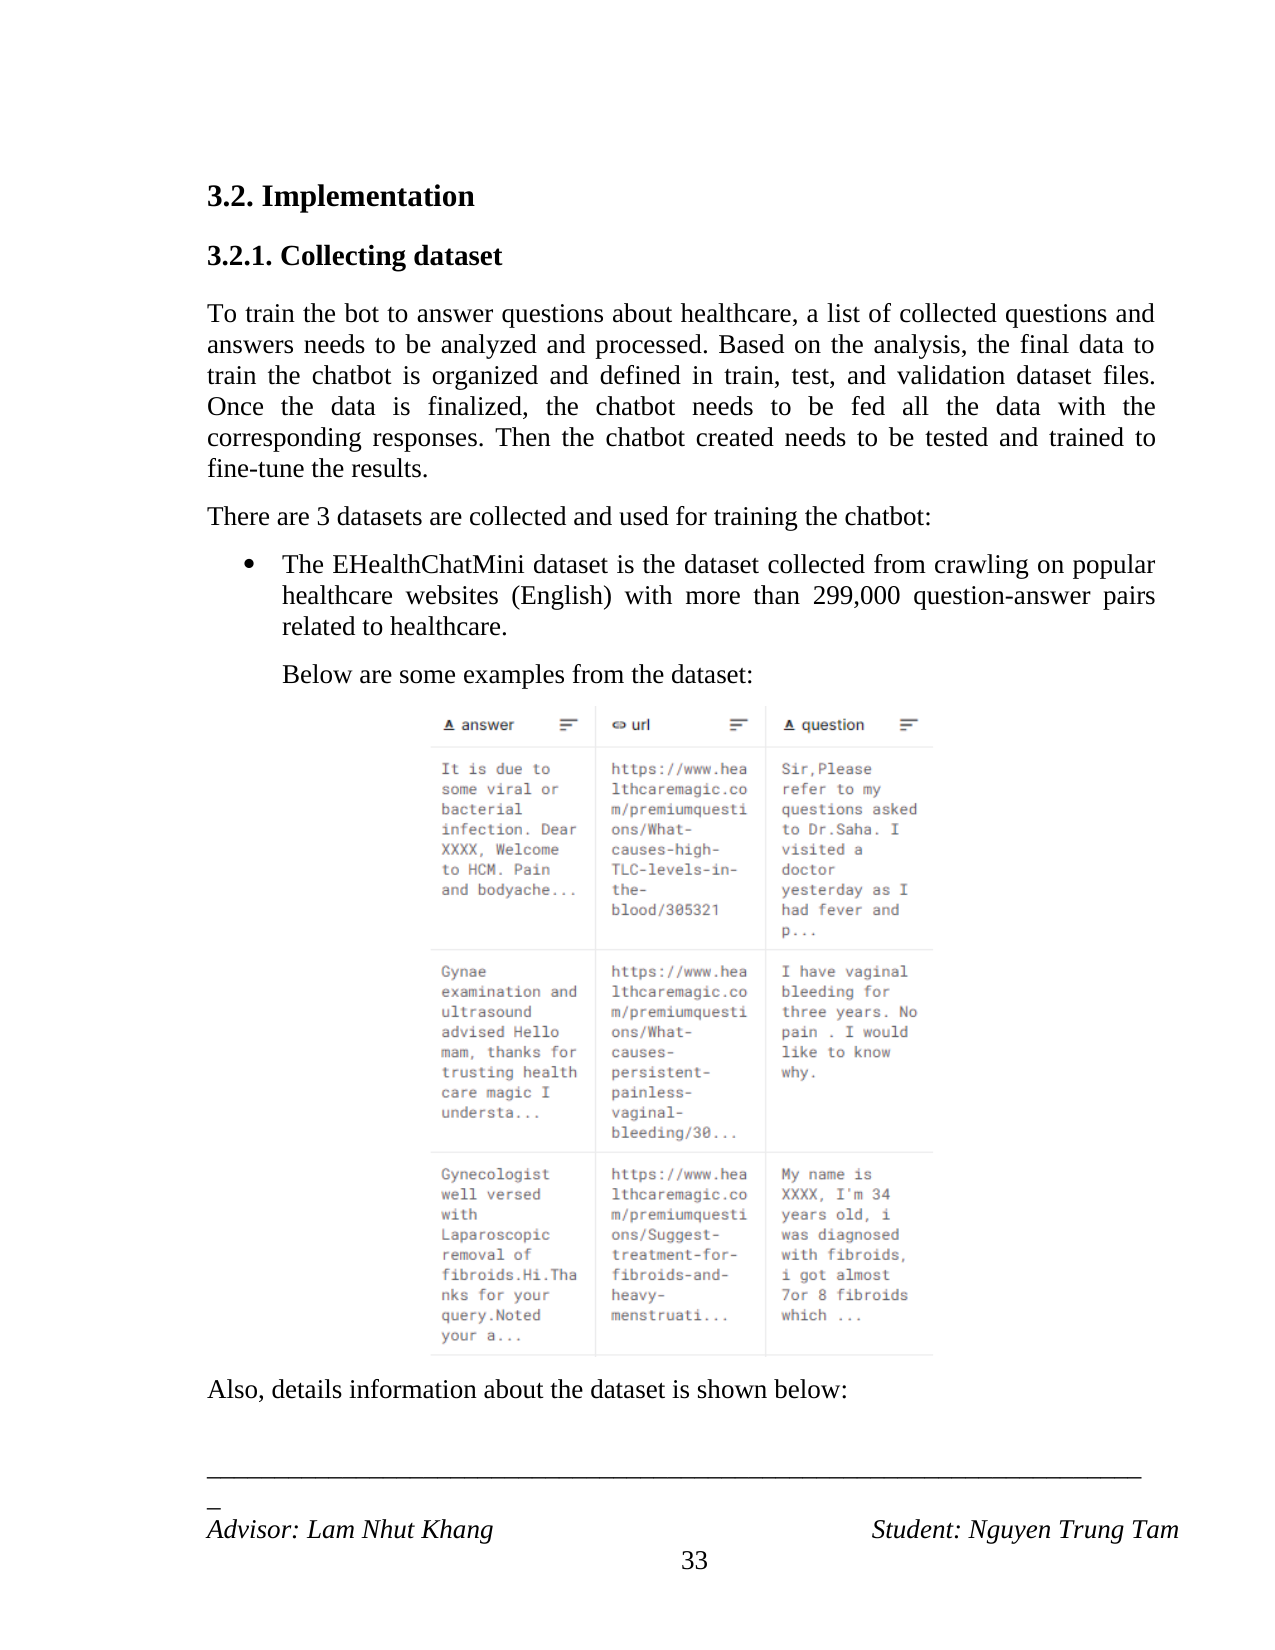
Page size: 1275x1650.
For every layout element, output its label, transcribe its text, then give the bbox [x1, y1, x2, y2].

text Below are some examples from the dataset: [207, 658, 1157, 689]
picture [430, 706, 934, 1357]
text To train the bot to answer questions about healthcare, a list of collected questions and answers needs to be analyzed and processed. Based on the analysis, the final data to train the chatbot is organized and defined in train, test, and validation dataset files. Once the data is finalized, the chatbot needs to be fed all the data with the corresponding responses. Then the chatbot created needs to be tested and trained to fine-tune the results. [207, 297, 1157, 483]
text There are 3 datasets are collected and used for training the chatbot: [207, 500, 1157, 531]
text Also, details information about the dataset is shown below: [207, 1374, 1157, 1405]
subtitle Collecting dataset [207, 238, 1157, 272]
subtitle Implementation [207, 177, 1157, 213]
list The EHealthChatMini dataset is the dataset collected from crawling on popular healthcare websites (English) with more than 299,000 question-answer pairs related to healthcare. [244, 548, 1157, 642]
